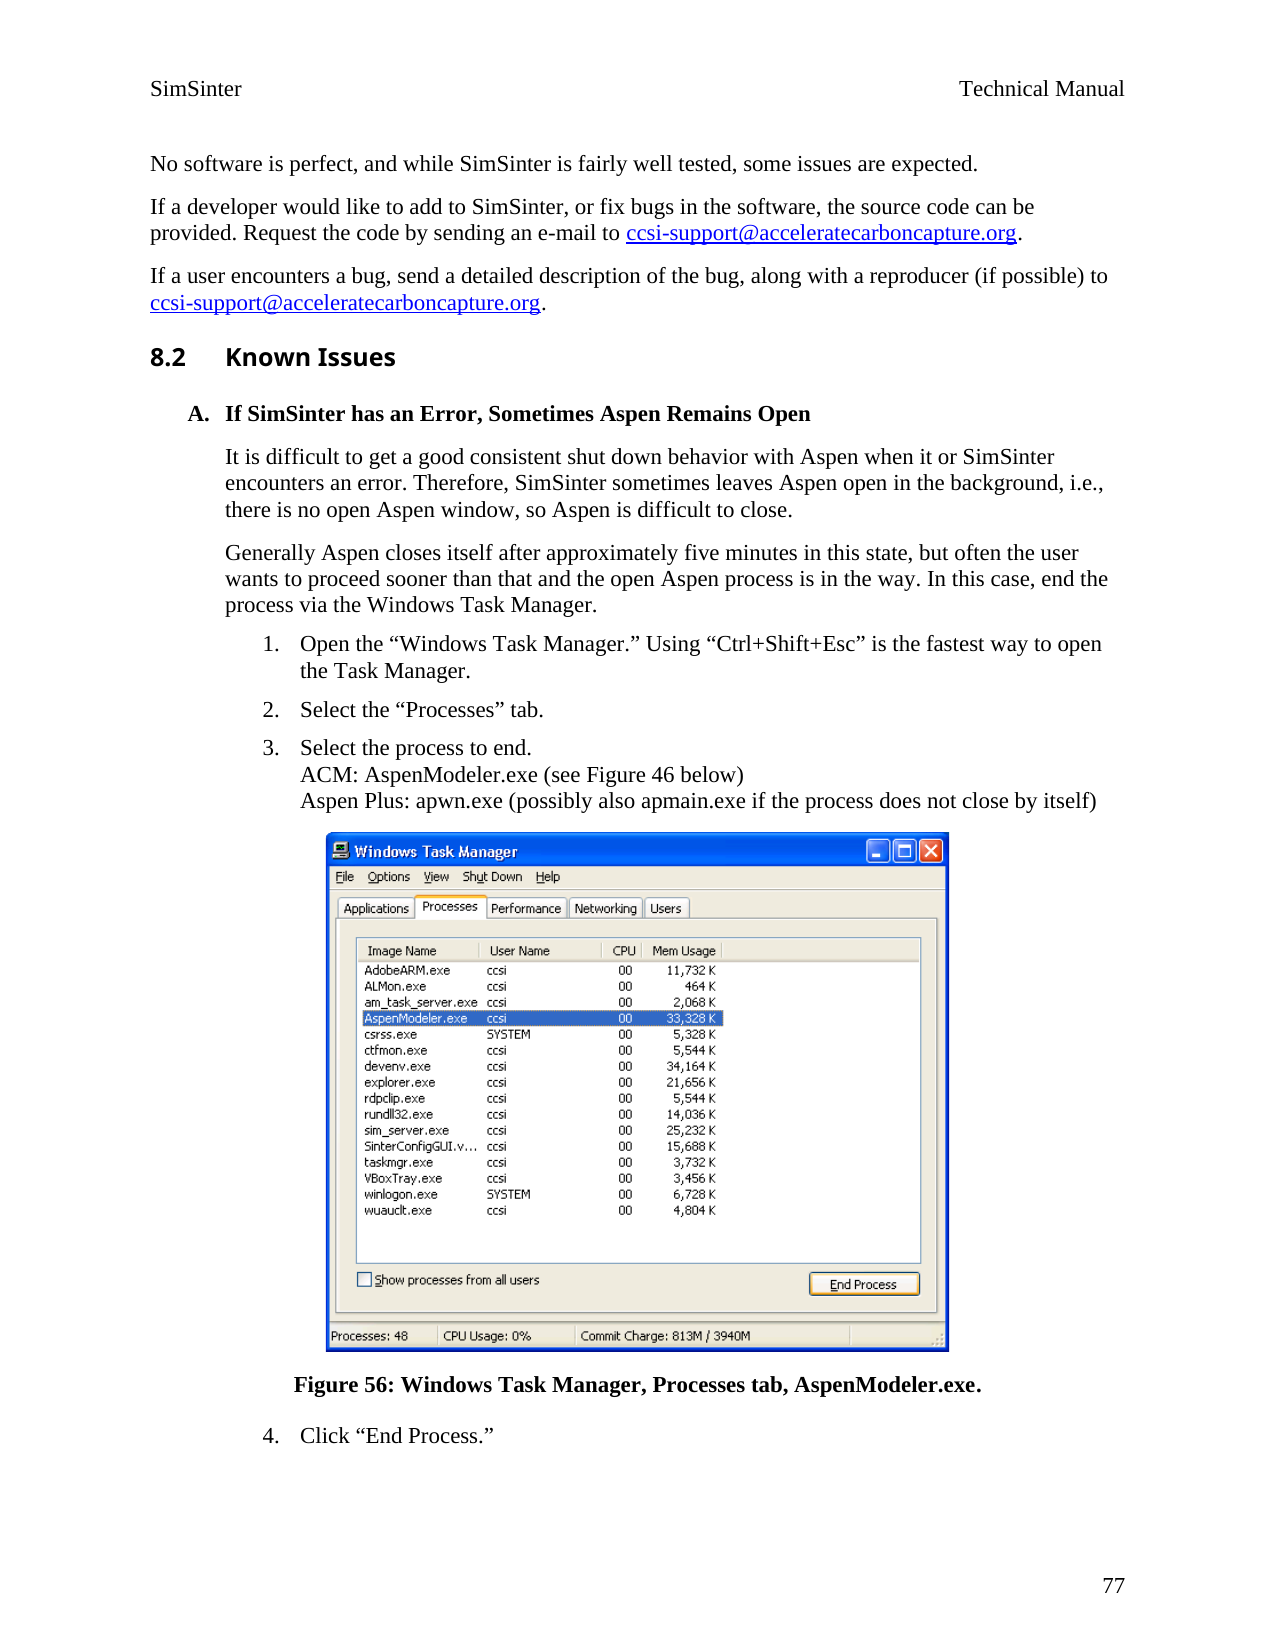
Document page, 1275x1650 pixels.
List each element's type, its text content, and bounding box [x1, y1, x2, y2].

picture [325, 832, 950, 1352]
text If a user encounters a bug, send a detailed description of the bug, along with a reproducer (if possible) to ccsi-support@acceleratecarboncapture.org. [150, 262, 1125, 315]
text If a developer would like to add to SimSinter, or fix bugs in the software, the source code can be provided. Request the code by sending an e-mail to ccsi-support@acceleratecarboncapture.org. [150, 193, 1125, 246]
text Figure 56: Windows Task Manager, Processes tab, AspenModeler.exe. [150, 1371, 1125, 1397]
subtitle Known Issues [150, 340, 1125, 374]
list Select the process to end. ACM: AspenModeler.exe (see Figure 46 below) Aspen Plus: apwn.exe (possibly also apmain.exe if the process does not close by itself) [262, 734, 1125, 813]
text It is difficult to get a good consistent shut down behavior with Aspen when it or SimSinter encounters an error. Therefore, SimSinter sometimes leaves Aspen open in the background, i.e., there is no open Aspen window, so Aspen is difficult to close. [225, 443, 1125, 522]
list If SimSinter has an Error, Sometimes Aspen Remains Open [187, 400, 1125, 426]
list Open the “Windows Task Manager.” Using “Ctrl+Shift+Esc” is the fastest way to open the Task Manager. [262, 630, 1125, 683]
list Click “End Process.” [262, 1422, 1125, 1448]
list Select the “Processes” tab. [262, 696, 1125, 722]
text Generally Aspen closes itself after approximately five minutes in this state, but often the user wants to proceed sooner than that and the open Aspen process is in the way. In this case, end the process via the Windows Task Manager. [225, 539, 1125, 618]
text No software is perfect, and while SimSinter is fairly well tested, some issues are expected. [150, 150, 1125, 176]
